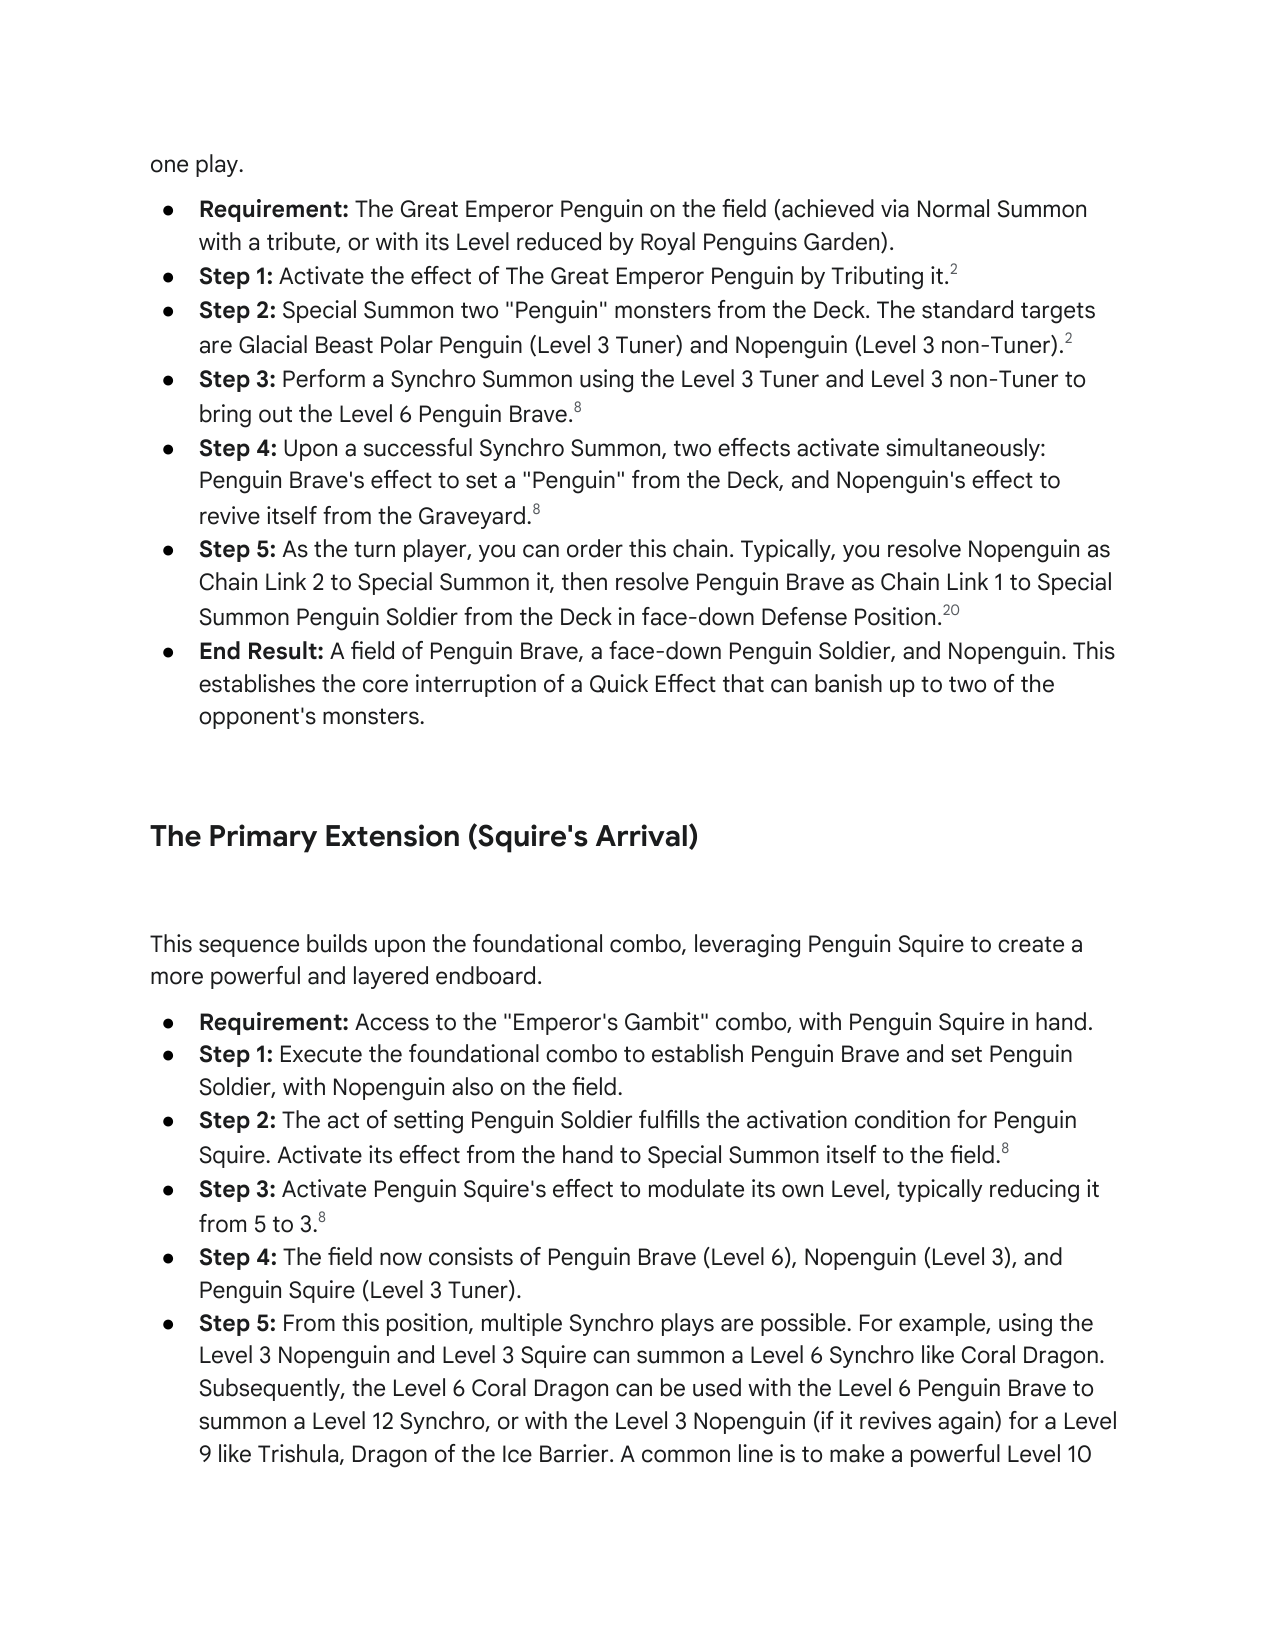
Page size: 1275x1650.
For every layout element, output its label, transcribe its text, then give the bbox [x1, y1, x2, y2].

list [161, 1309, 1125, 1469]
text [150, 150, 1125, 179]
list Step 5: As the turn player, you can order this chain. Typically, you resolve Nopenguin as Chain Link 2 to Special Summon it, then resolve Penguin Brave as Chain Link 1 to Special Summon Penguin Soldier from the Deck in face-down Defense Position.20 [161, 536, 1125, 633]
list Step 1: Activate the effect of The Great Emperor Penguin by Tributing it.2 [161, 261, 1125, 292]
list Step 1: Execute the foundational combo to establish Penguin Brave and set Penguin Soldier, with Nopenguin also on the field. [161, 1041, 1125, 1102]
subtitle The Primary Extension (Squire's Arrival) [150, 818, 1125, 854]
text This sequence builds upon the foundational combo, leveraging Penguin Squire to create a more powerful and layered endboard. [150, 930, 1125, 991]
list Step 4: Upon a successful Synchro Summon, two effects activate simultaneously: Penguin Brave's effect to set a "Penguin" from the Deck, and Nopenguin's effect to revive itself from the Graveyard.8 [161, 434, 1125, 531]
list End Result: A field of Penguin Brave, a face-down Penguin Soldier, and Nopenguin. This establishes the core interruption of a Quick Effect that can banish up to two of the opponent's monsters. [161, 637, 1125, 731]
list Requirement: The Great Emperor Penguin on the field (achieved via Normal Summon with a tribute, or with its Level reduced by Royal Penguins Garden). [161, 195, 1125, 257]
list Step 4: The field now consists of Penguin Brave (Level 6), Nopenguin (Level 3), and Penguin Squire (Level 3 Tuner). [161, 1244, 1125, 1305]
list Step 2: The act of setting Penguin Soldier fulfills the activation condition for Penguin Squire. Activate its effect from the hand to Special Summon itself to the field.8 [161, 1106, 1125, 1170]
list Step 2: Special Summon two "Penguin" monsters from the Deck. The standard targets are Glacial Beast Polar Penguin (Level 3 Tuner) and Nopenguin (Level 3 non-Tuner).2 [161, 296, 1125, 361]
list Requirement: Access to the "Emperor's Gambit" combo, with Penguin Squire in hand. [161, 1008, 1125, 1037]
list Step 3: Perform a Synchro Summon using the Level 3 Tuner and Level 3 non-Tuner to bring out the Level 6 Penguin Brave.8 [161, 365, 1125, 430]
list Step 3: Activate Penguin Squire's effect to modulate its own Level, typically reducing it from 5 to 3.8 [161, 1175, 1125, 1239]
